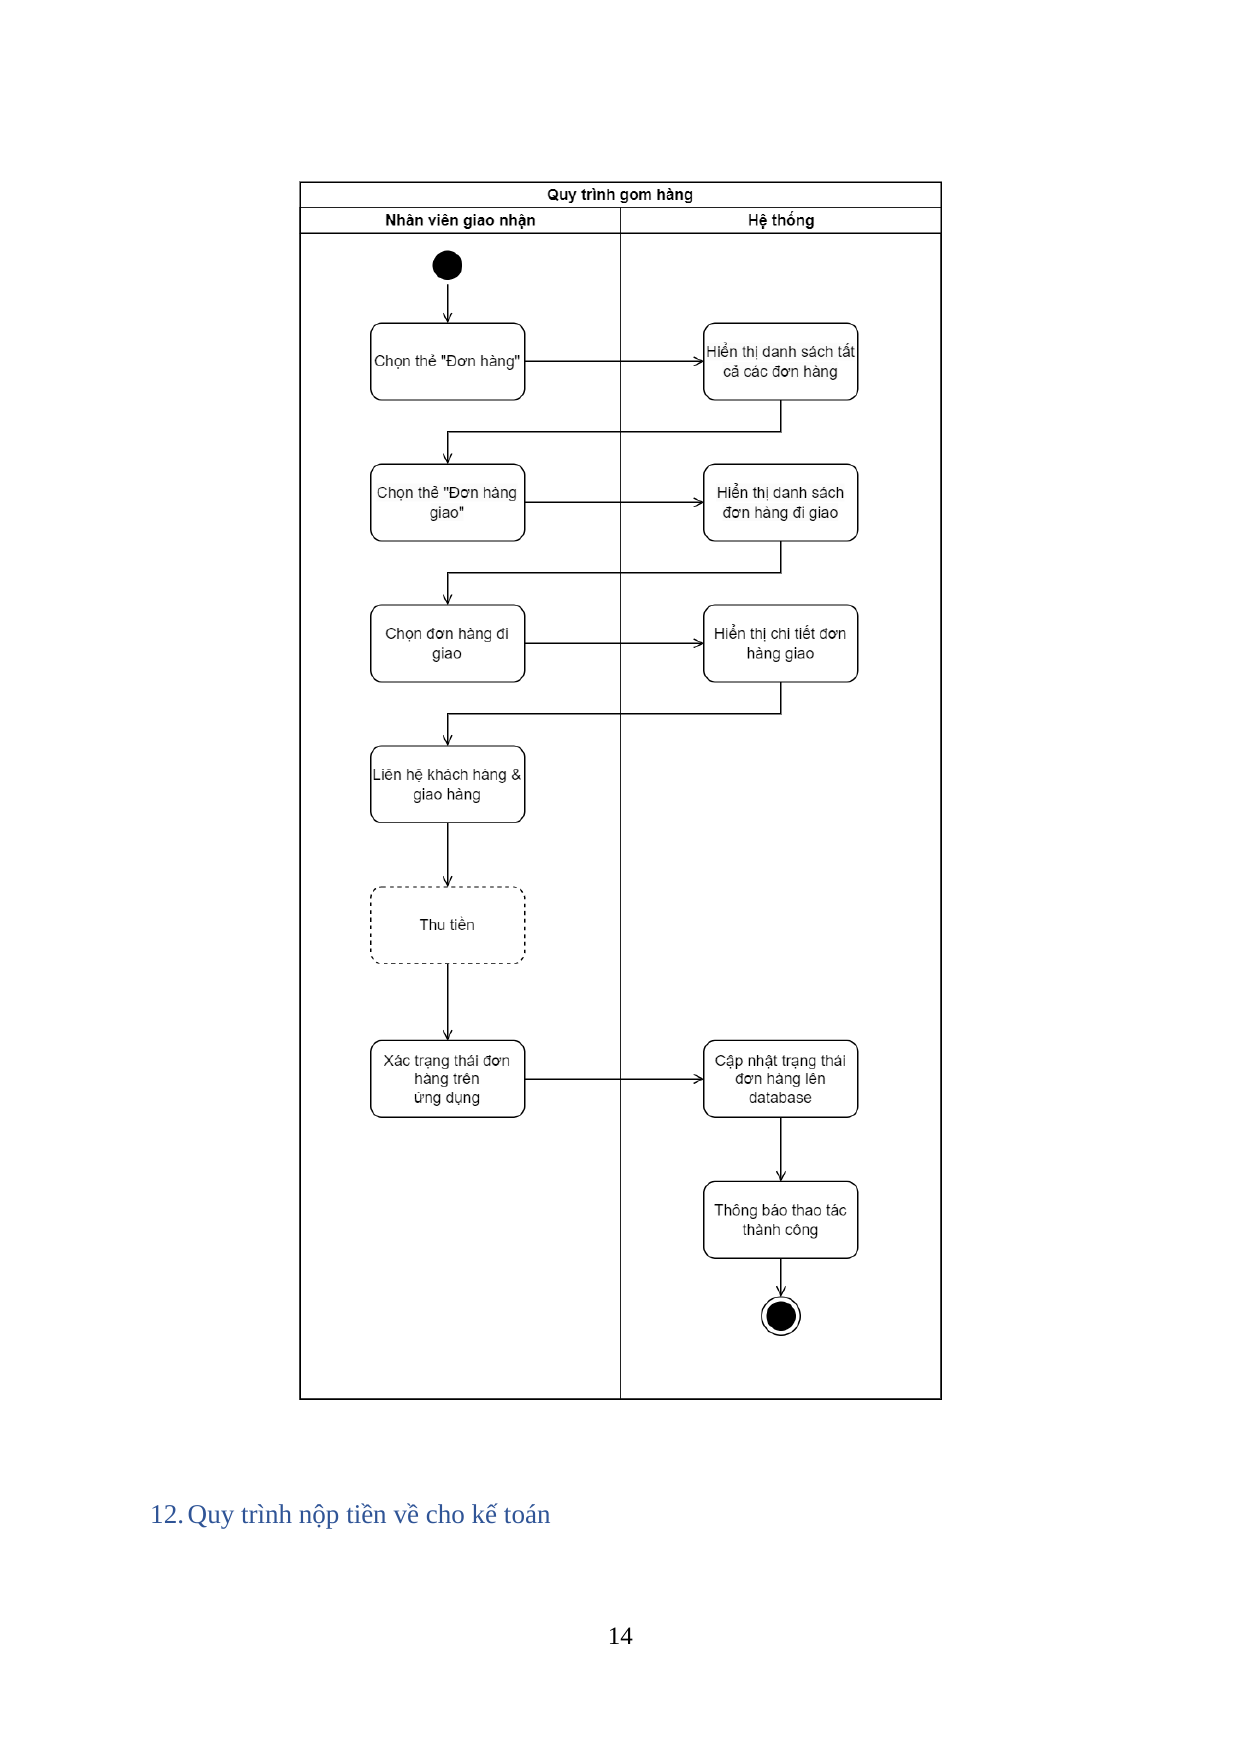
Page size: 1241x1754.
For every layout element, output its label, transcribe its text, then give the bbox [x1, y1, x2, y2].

picture [267, 150, 973, 1432]
subtitle Quy trình nộp tiền về cho kế toán [150, 1499, 1090, 1530]
